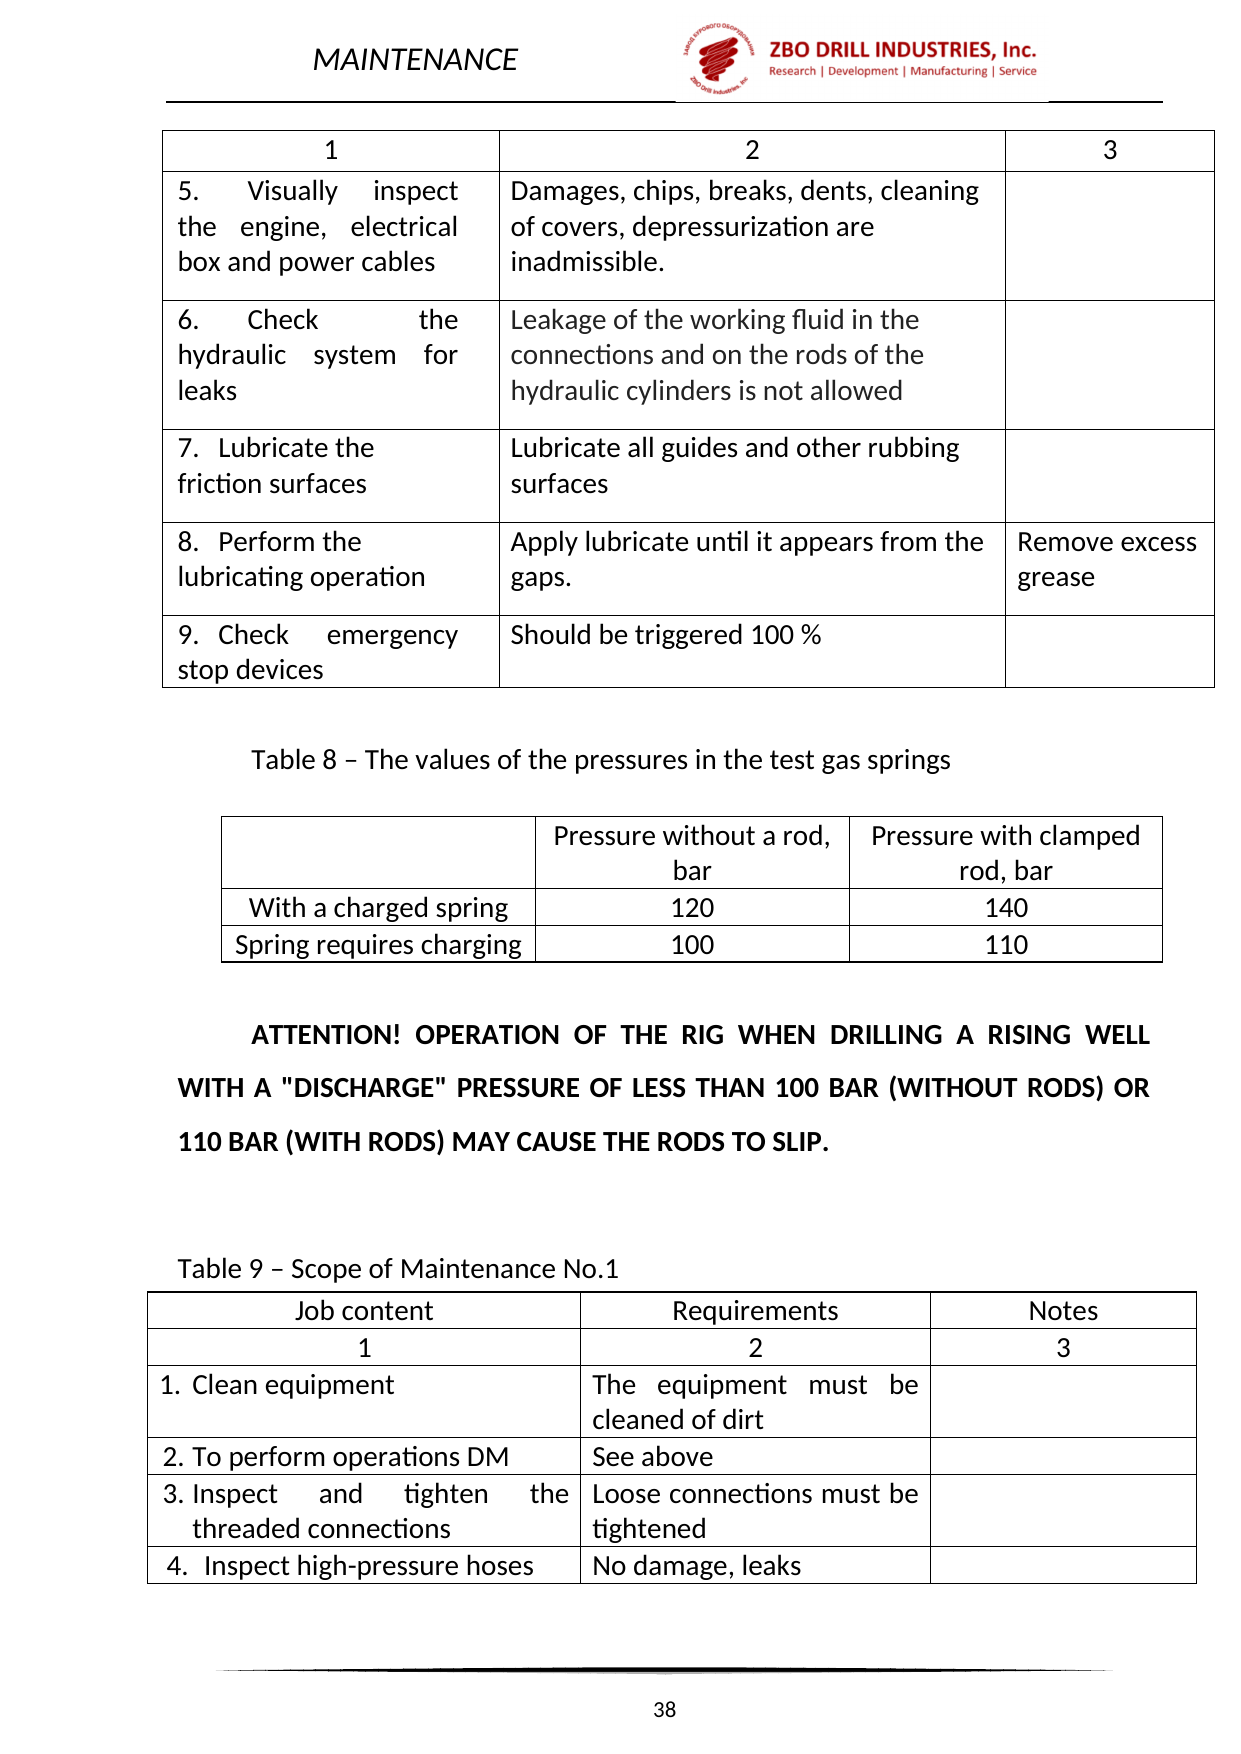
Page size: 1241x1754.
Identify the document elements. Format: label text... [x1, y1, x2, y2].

table_cell Check the hydraulic system for leaks [163, 301, 499, 428]
table_cell No damage, leaks [581, 1547, 930, 1583]
table_cell To perform operations DM [148, 1438, 580, 1474]
table_cell Inspect and tighten the threaded connections [148, 1475, 580, 1546]
table_header Pressure without a rod, bar [536, 817, 849, 888]
list Table 8 – The values of the pressures in the test gas springs [177, 741, 1152, 777]
table_header 2 [500, 131, 1005, 171]
table_header 1 [163, 131, 499, 171]
table_cell Perform the lubricating operation [163, 523, 499, 615]
table_header Notes [931, 1293, 1196, 1328]
table_cell Should be triggered 100 % [500, 616, 1005, 687]
table_cell Lubricate the friction surfaces [163, 430, 499, 522]
table_cell 140 [850, 889, 1162, 925]
table_cell Remove excess grease [1006, 523, 1214, 615]
table_cell Inspect high-pressure hoses [148, 1547, 580, 1583]
table_cell Clean equipment [148, 1366, 580, 1437]
table_cell Spring requires charging [222, 926, 535, 961]
picture [215, 1666, 1113, 1675]
table_header [222, 817, 535, 888]
list ATTENTION! OPERATION OF THE RIG WHEN DRILLING A RISING WELL WITH a "DISCHARGE" PRESSURE OF LESS THAN 100 BAR (WITHOUT RODS) OR 110 BAR (WITH RODS) MAY CAUSE THE RODS TO SLIP. [177, 1016, 1152, 1158]
table_cell 2 [581, 1329, 930, 1365]
table_cell [1006, 172, 1214, 300]
table_cell Leakage of the working fluid in the connections and on the rods of the hydraulic cylinders is not allowed [500, 301, 1005, 428]
table_cell 3 [931, 1329, 1196, 1365]
table_cell 100 [536, 926, 849, 961]
table_cell [1006, 616, 1214, 687]
table_cell Check emergency stop devices [163, 616, 499, 687]
table_header Pressure with clamped rod, bar [850, 817, 1162, 888]
table_cell [1006, 430, 1214, 522]
table_cell See above [581, 1438, 930, 1474]
table_cell Apply lubricate until it appears from the gaps. [500, 523, 1005, 615]
table_cell Visually inspect the engine, electrical box and power cables [163, 172, 499, 300]
table_cell [931, 1475, 1196, 1546]
table_cell 120 [536, 889, 849, 925]
table_cell [931, 1366, 1196, 1437]
table_cell Loose connections must be tightened [581, 1475, 930, 1546]
table_header Requirements [581, 1293, 930, 1328]
table_cell Damages, chips, breaks, dents, cleaning of covers, depressurization are inadmissible. [500, 172, 1005, 300]
table_header 3 [1006, 131, 1214, 171]
table_cell Lubricate all guides and other rubbing surfaces [500, 430, 1005, 522]
table_cell [931, 1438, 1196, 1474]
table_header Job content [148, 1293, 580, 1328]
picture [675, 14, 1049, 102]
table_cell [931, 1547, 1196, 1583]
table_cell 1 [148, 1329, 580, 1365]
table_cell 110 [850, 926, 1162, 961]
table_cell With a charged spring [222, 889, 535, 925]
table_cell The equipment must be cleaned of dirt [581, 1366, 930, 1437]
table_cell [1006, 301, 1214, 428]
text Table 9 – Scope of Maintenance No.1 [177, 1250, 1152, 1286]
